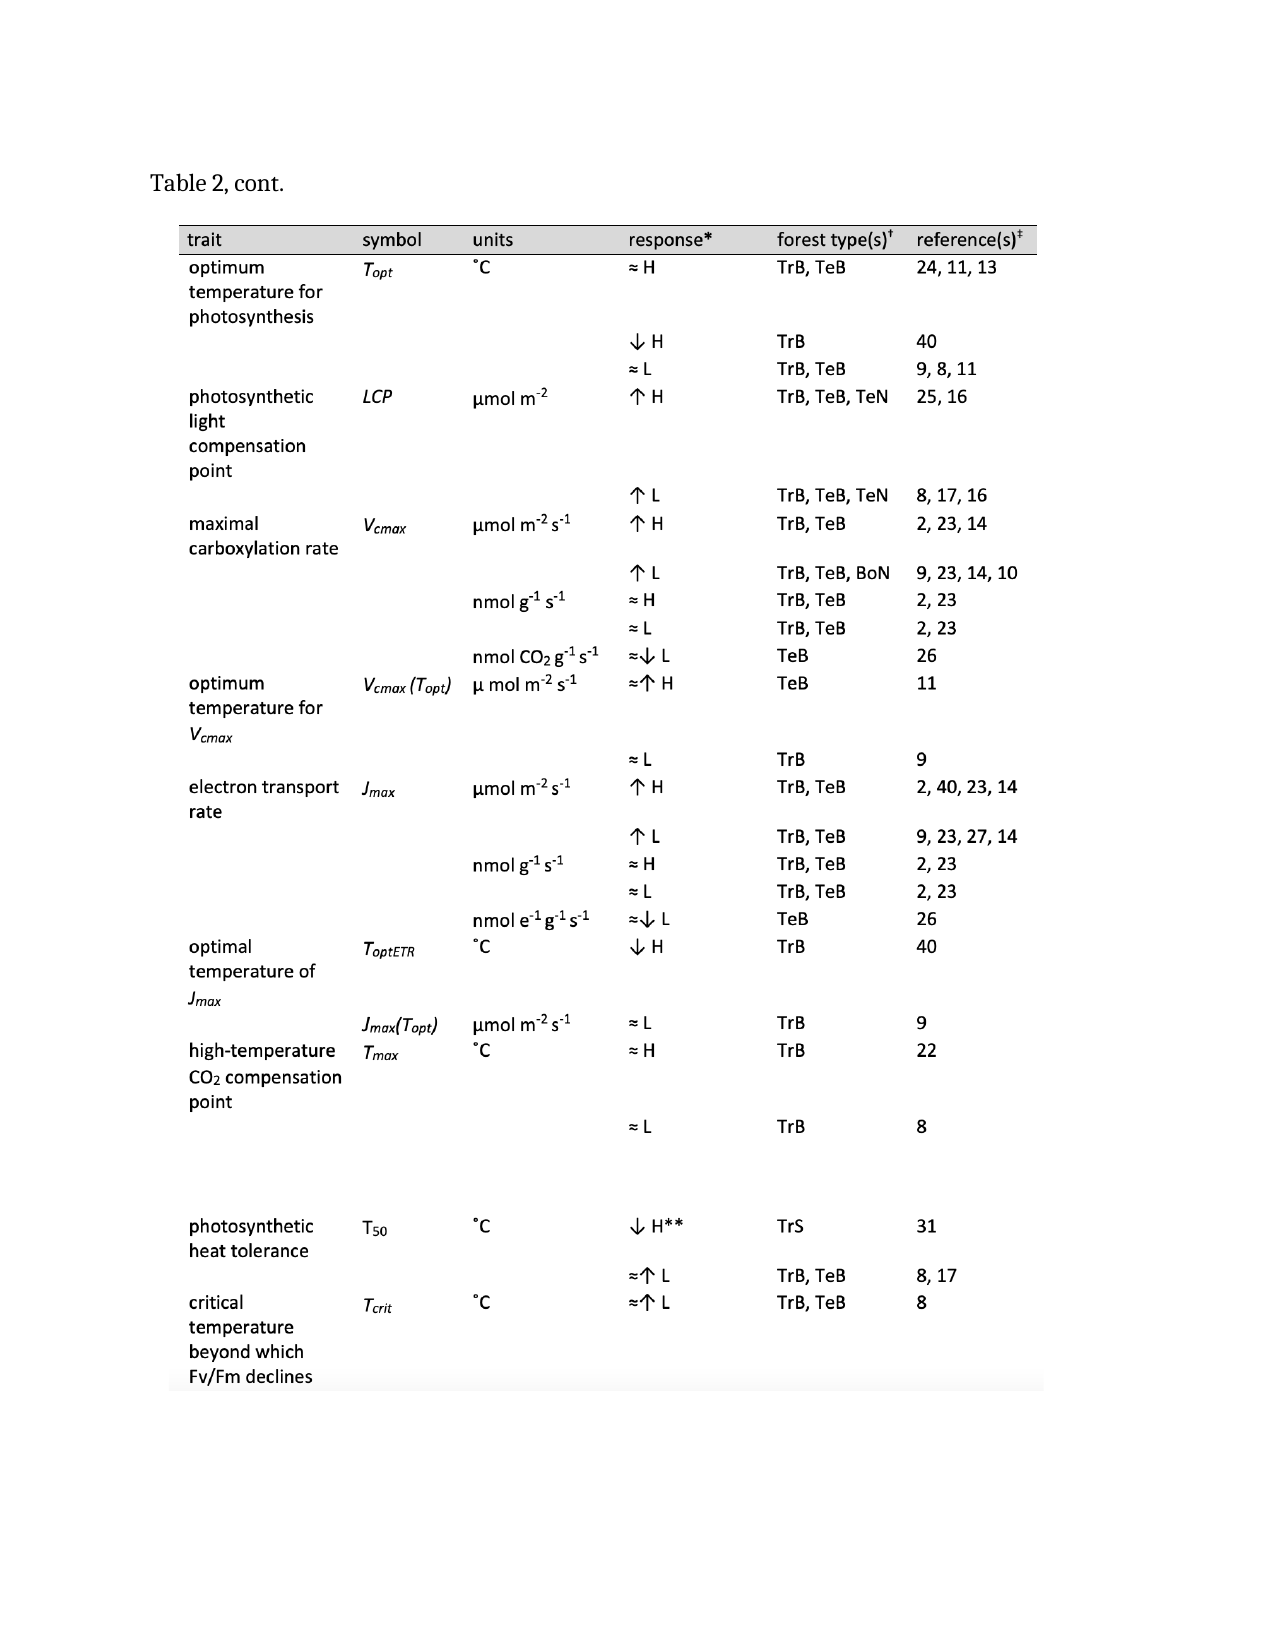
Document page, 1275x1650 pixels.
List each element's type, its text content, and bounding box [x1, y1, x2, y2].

text Table 2, cont. [150, 169, 1125, 197]
picture [168, 216, 1044, 1391]
